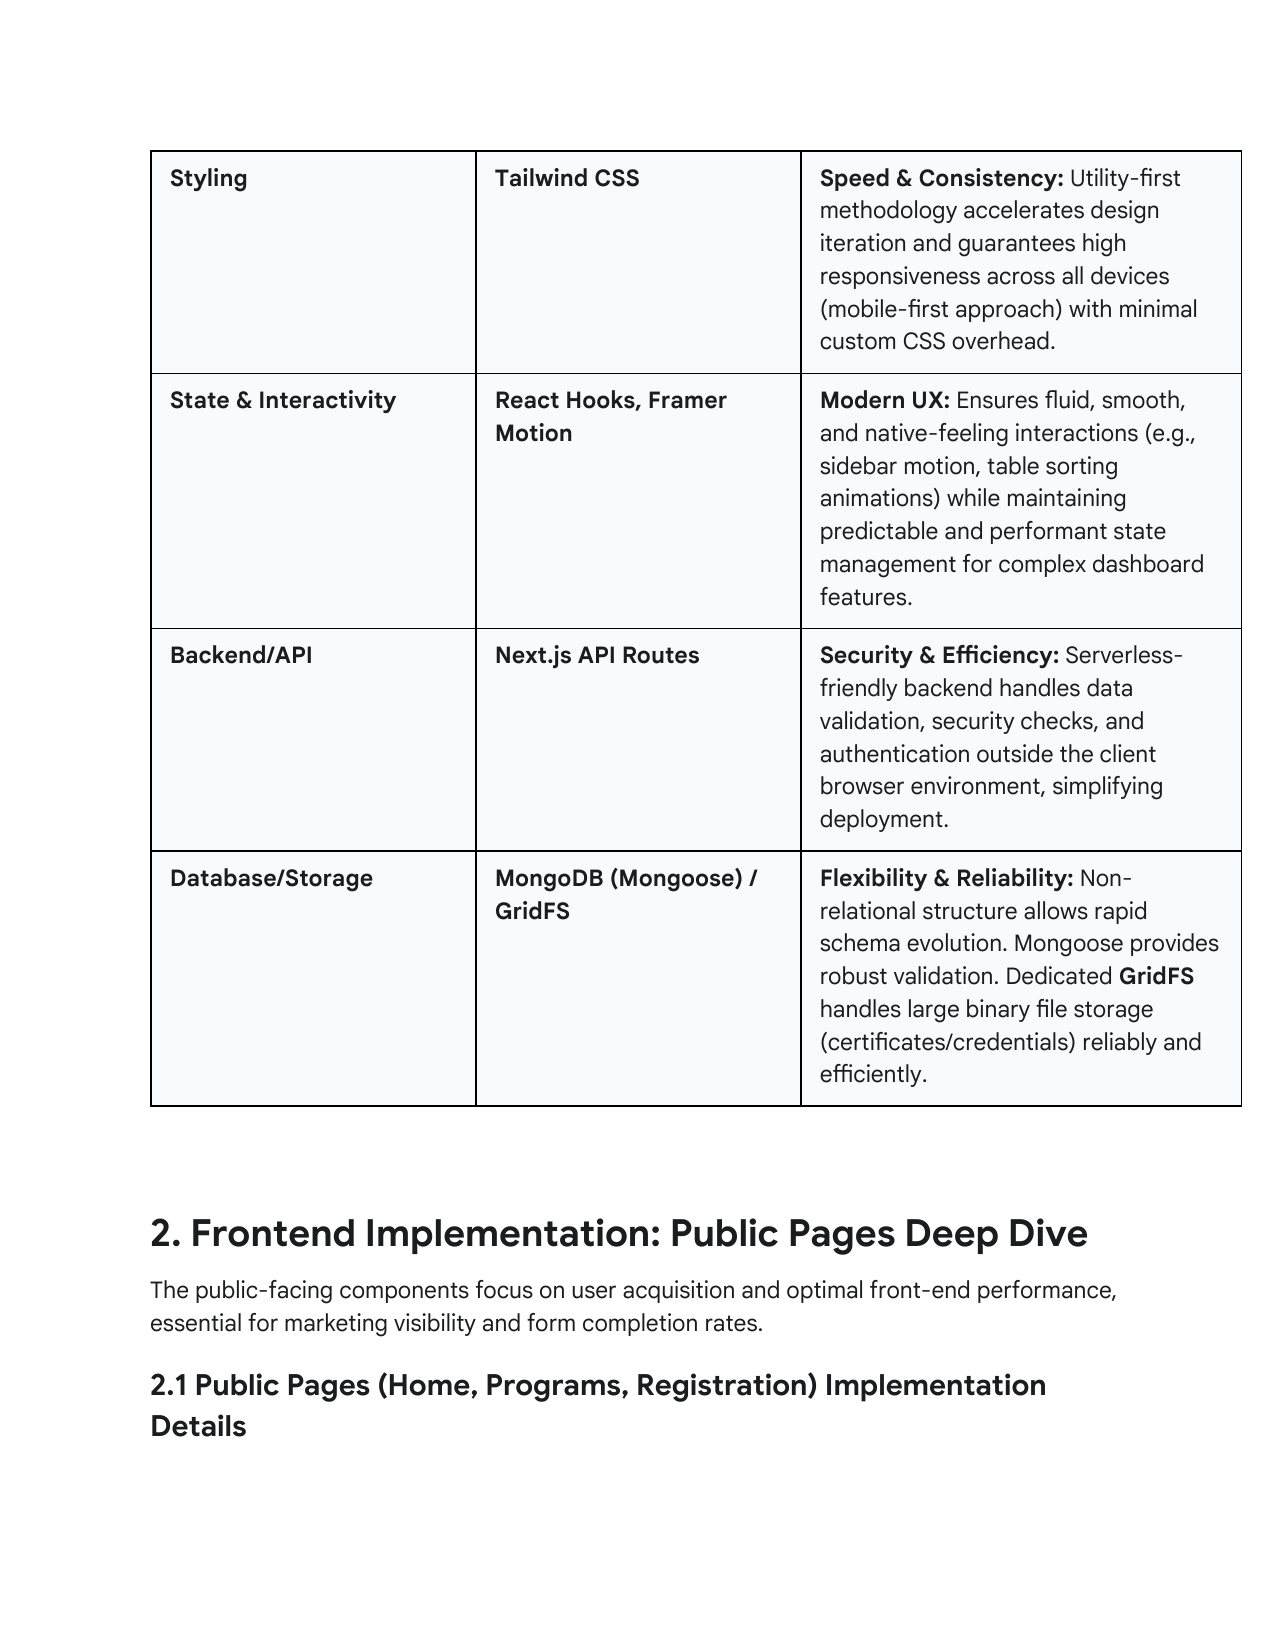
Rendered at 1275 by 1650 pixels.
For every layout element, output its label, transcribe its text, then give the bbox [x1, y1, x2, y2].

table_cell Tailwind CSS [477, 152, 800, 372]
subtitle 2. Frontend Implementation: Public Pages Deep Dive [150, 1157, 1125, 1257]
table_cell Backend/API [152, 629, 475, 850]
table_cell Flexibility & Reliability: Non-relational structure allows rapid schema evolution. Mongoose provides robust validation. Dedicated GridFS handles large binary file storage (certificates/credentials) reliably and efficiently. [802, 852, 1241, 1105]
table_cell Security & Efficiency: Serverless-friendly backend handles data validation, security checks, and authentication outside the client browser environment, simplifying deployment. [802, 629, 1241, 850]
table_cell Speed & Consistency: Utility-first methodology accelerates design iteration and guarantees high responsiveness across all devices (mobile-first approach) with minimal custom CSS overhead. [802, 152, 1241, 372]
table_cell MongoDB (Mongoose) / GridFS [477, 852, 800, 1105]
table_cell Styling [152, 152, 475, 372]
table_cell React Hooks, Framer Motion [477, 374, 800, 628]
text The public-facing components focus on user acquisition and optimal front-end performance, essential for marketing visibility and form completion rates. [150, 1277, 1125, 1338]
table_cell Next.js API Routes [477, 629, 800, 850]
table_cell Database/Storage [152, 852, 475, 1105]
table_cell State & Interactivity [152, 374, 475, 628]
table_cell Modern UX: Ensures fluid, smooth, and native-feeling interactions (e.g., sidebar motion, table sorting animations) while maintaining predictable and performant state management for complex dashboard features. [802, 374, 1241, 628]
subtitle 2.1 Public Pages (Home, Programs, Registration) Implementation Details [150, 1367, 1125, 1445]
